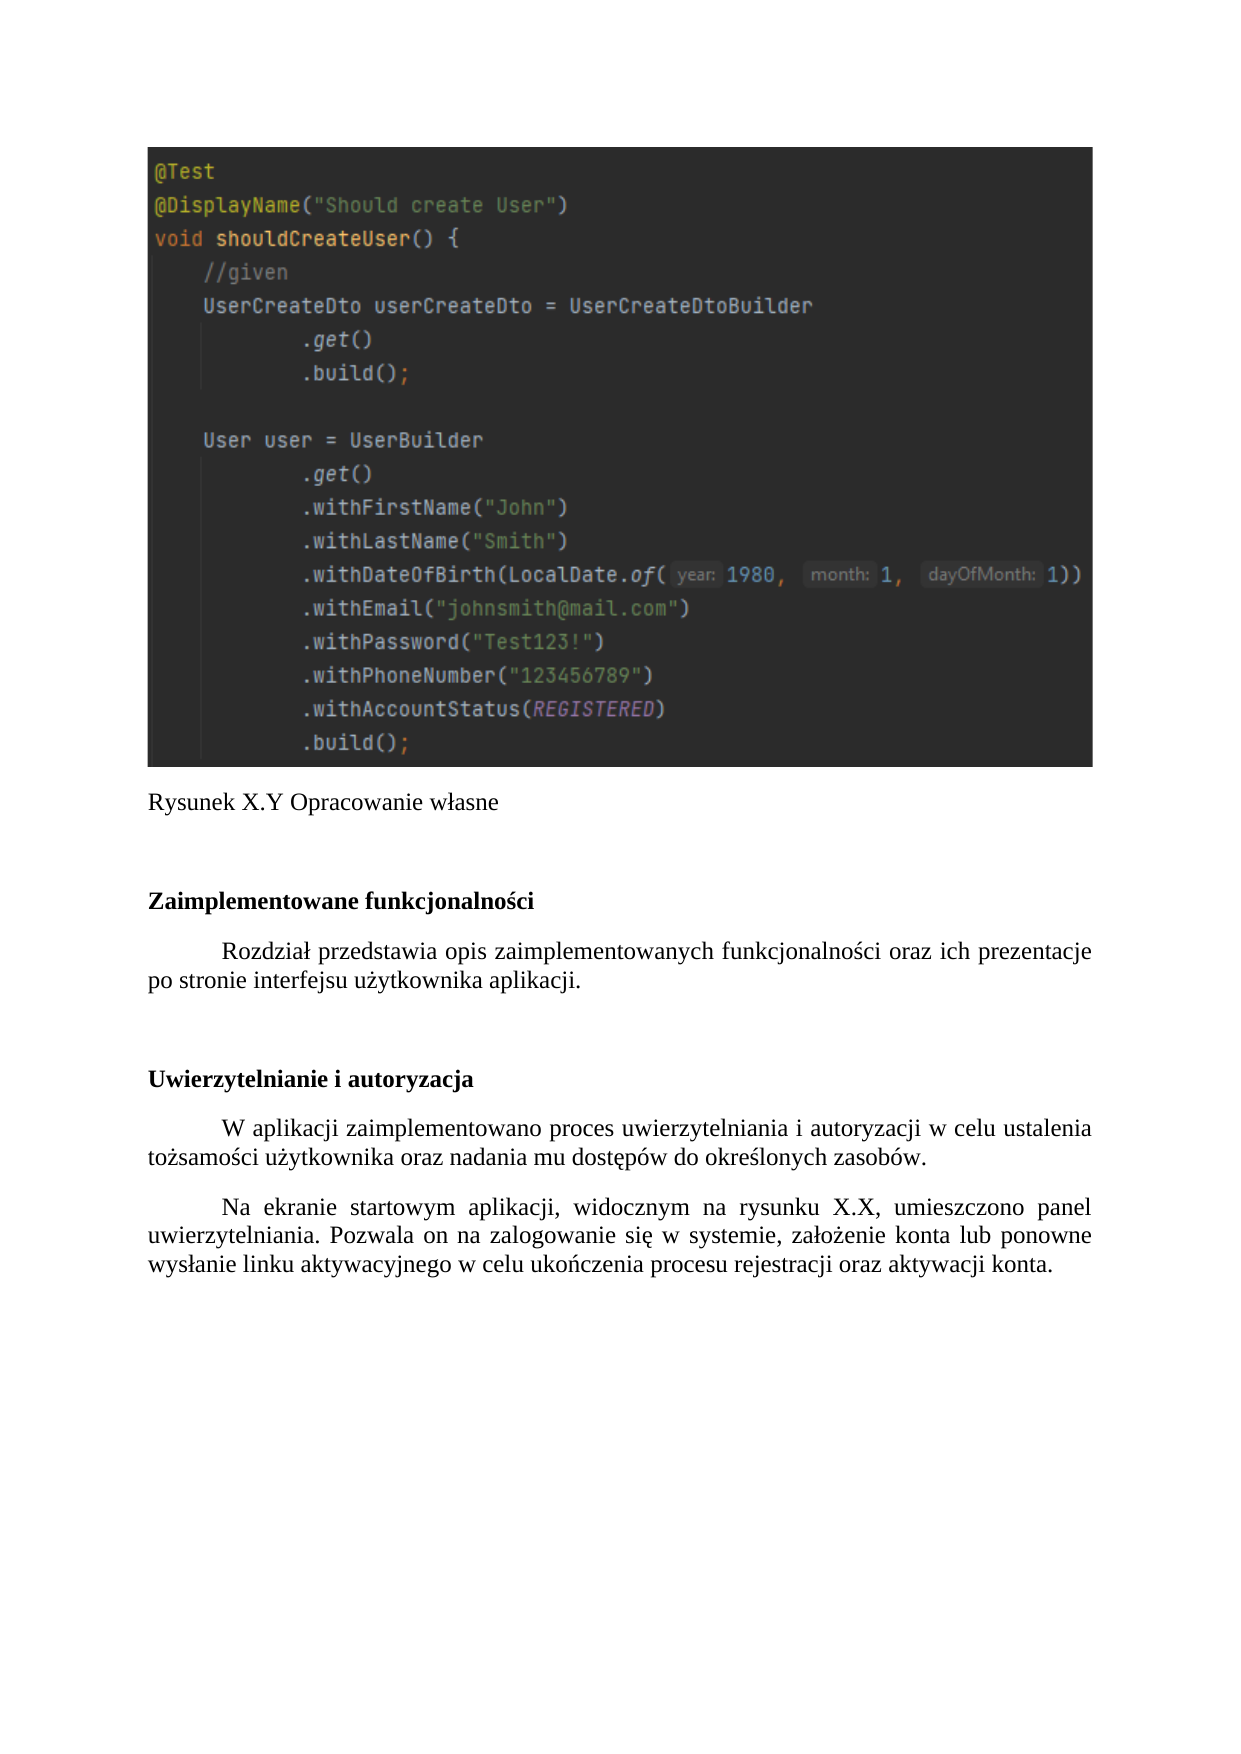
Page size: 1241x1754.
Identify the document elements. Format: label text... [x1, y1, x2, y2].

text Uwierzytelnianie i autoryzacja [148, 1064, 1093, 1093]
text W aplikacji zaimplementowano proces uwierzytelniania i autoryzacji w celu ustalenia tożsamości użytkownika oraz nadania mu dostępów do określonych zasobów. [148, 1113, 1093, 1171]
text Na ekranie startowym aplikacji, widocznym na rysunku X.X, umieszczono panel uwierzytelniania. Pozwala on na zalogowanie się w systemie, założenie konta lub ponowne wysłanie linku aktywacyjnego w celu ukończenia procesu rejestracji oraz aktywacji konta. [148, 1192, 1093, 1278]
text Zaimplementowane funkcjonalności [148, 886, 1093, 915]
picture [147, 147, 1093, 767]
text Rysunek X.Y Opracowanie własne [148, 787, 1093, 816]
text Rozdział przedstawia opis zaimplementowanych funkcjonalności oraz ich prezentacje po stronie interfejsu użytkownika aplikacji. [148, 936, 1093, 993]
